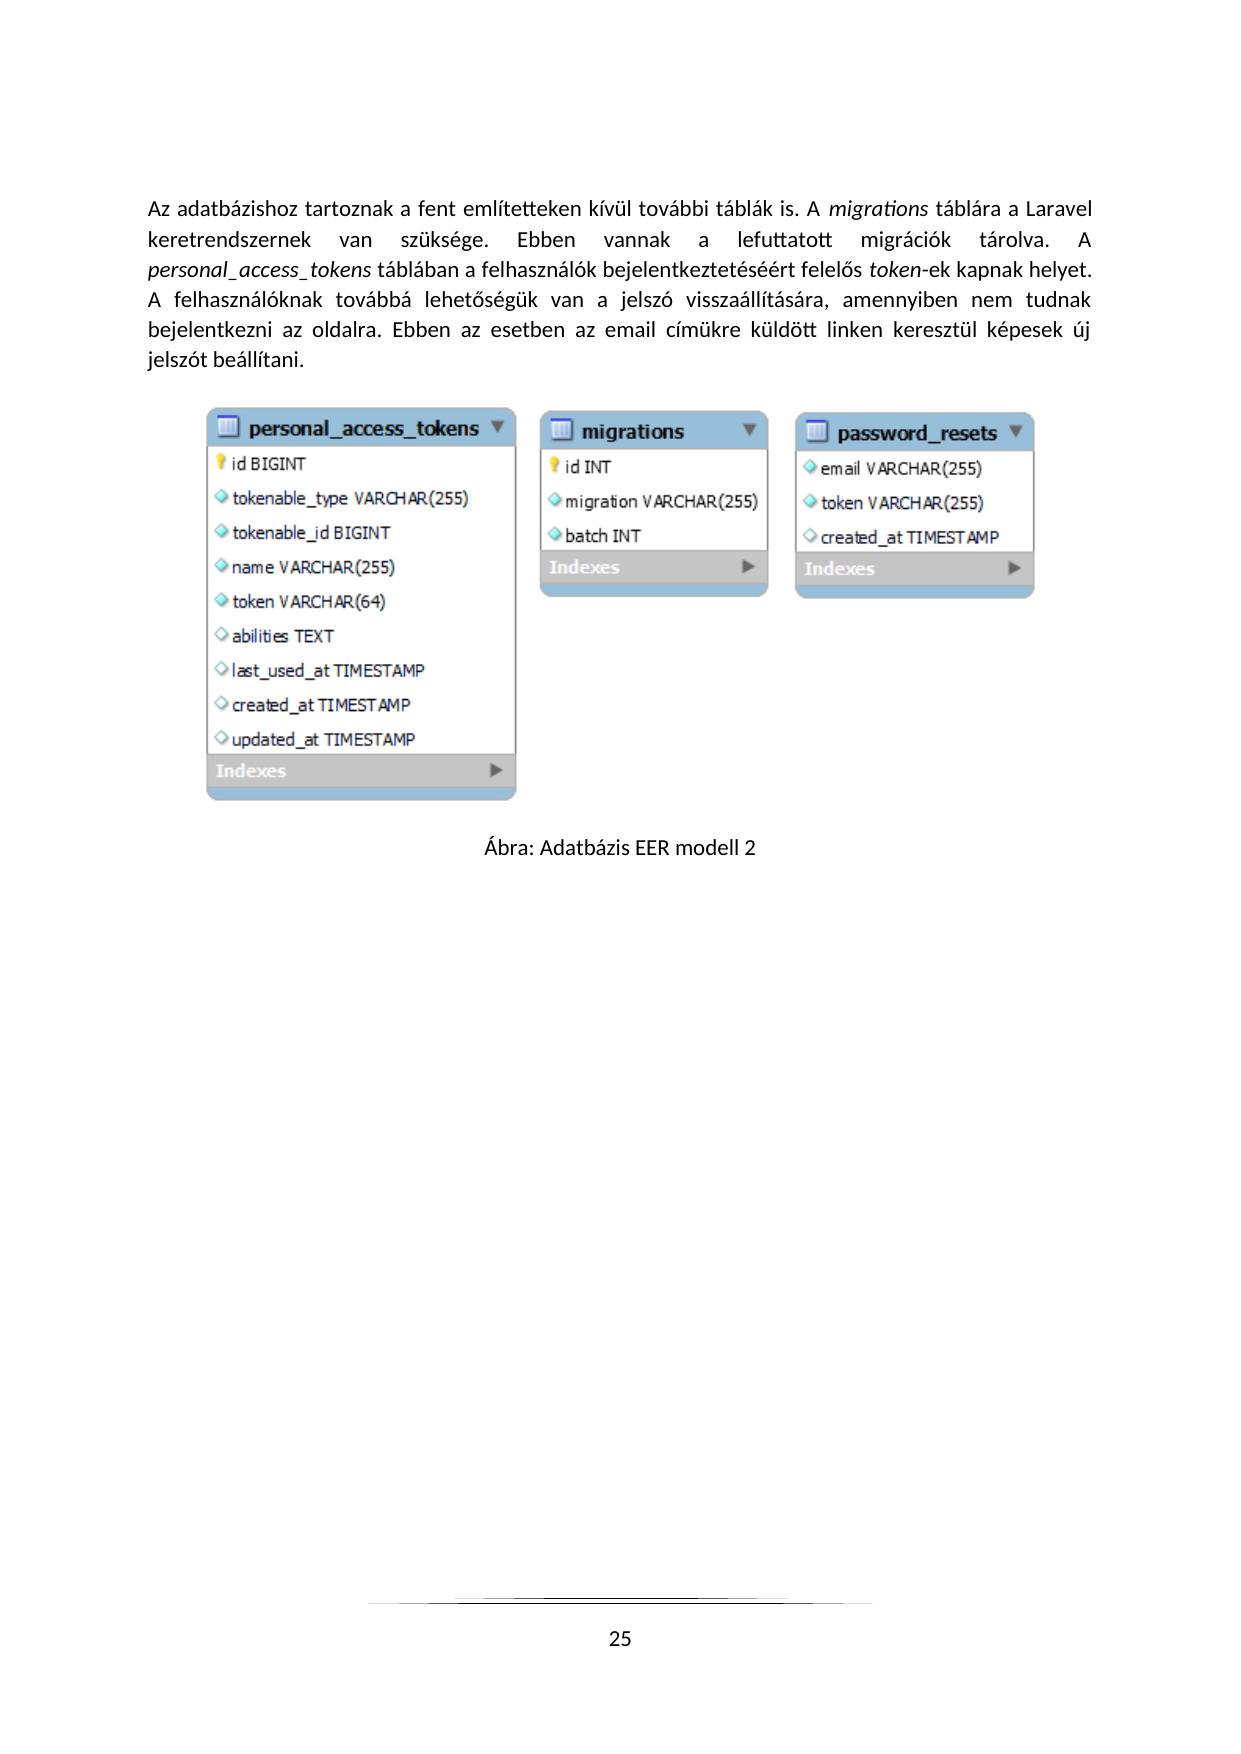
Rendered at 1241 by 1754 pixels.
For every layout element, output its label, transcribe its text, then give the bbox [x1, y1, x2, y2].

text Az adatbázishoz tartoznak a fent említetteken kívül további táblák is. A migrations táblára a Laravel keretrendszernek van szüksége. Ebben vannak a lefuttatott migrációk tárolva. A personal_access_tokens táblában a felhasználók bejelentkeztetéséért felelős token-ek kapnak helyet. A felhasználóknak továbbá lehetőségük van a jelszó visszaállítására, amennyiben nem tudnak bejelentkezni az oldalra. Ebben az esetben az email címükre küldött linken keresztül képesek új jelszót beállítani. [148, 194, 1093, 373]
picture [192, 392, 1049, 815]
text Ábra: Adatbázis EER modell 2 [148, 833, 1093, 861]
